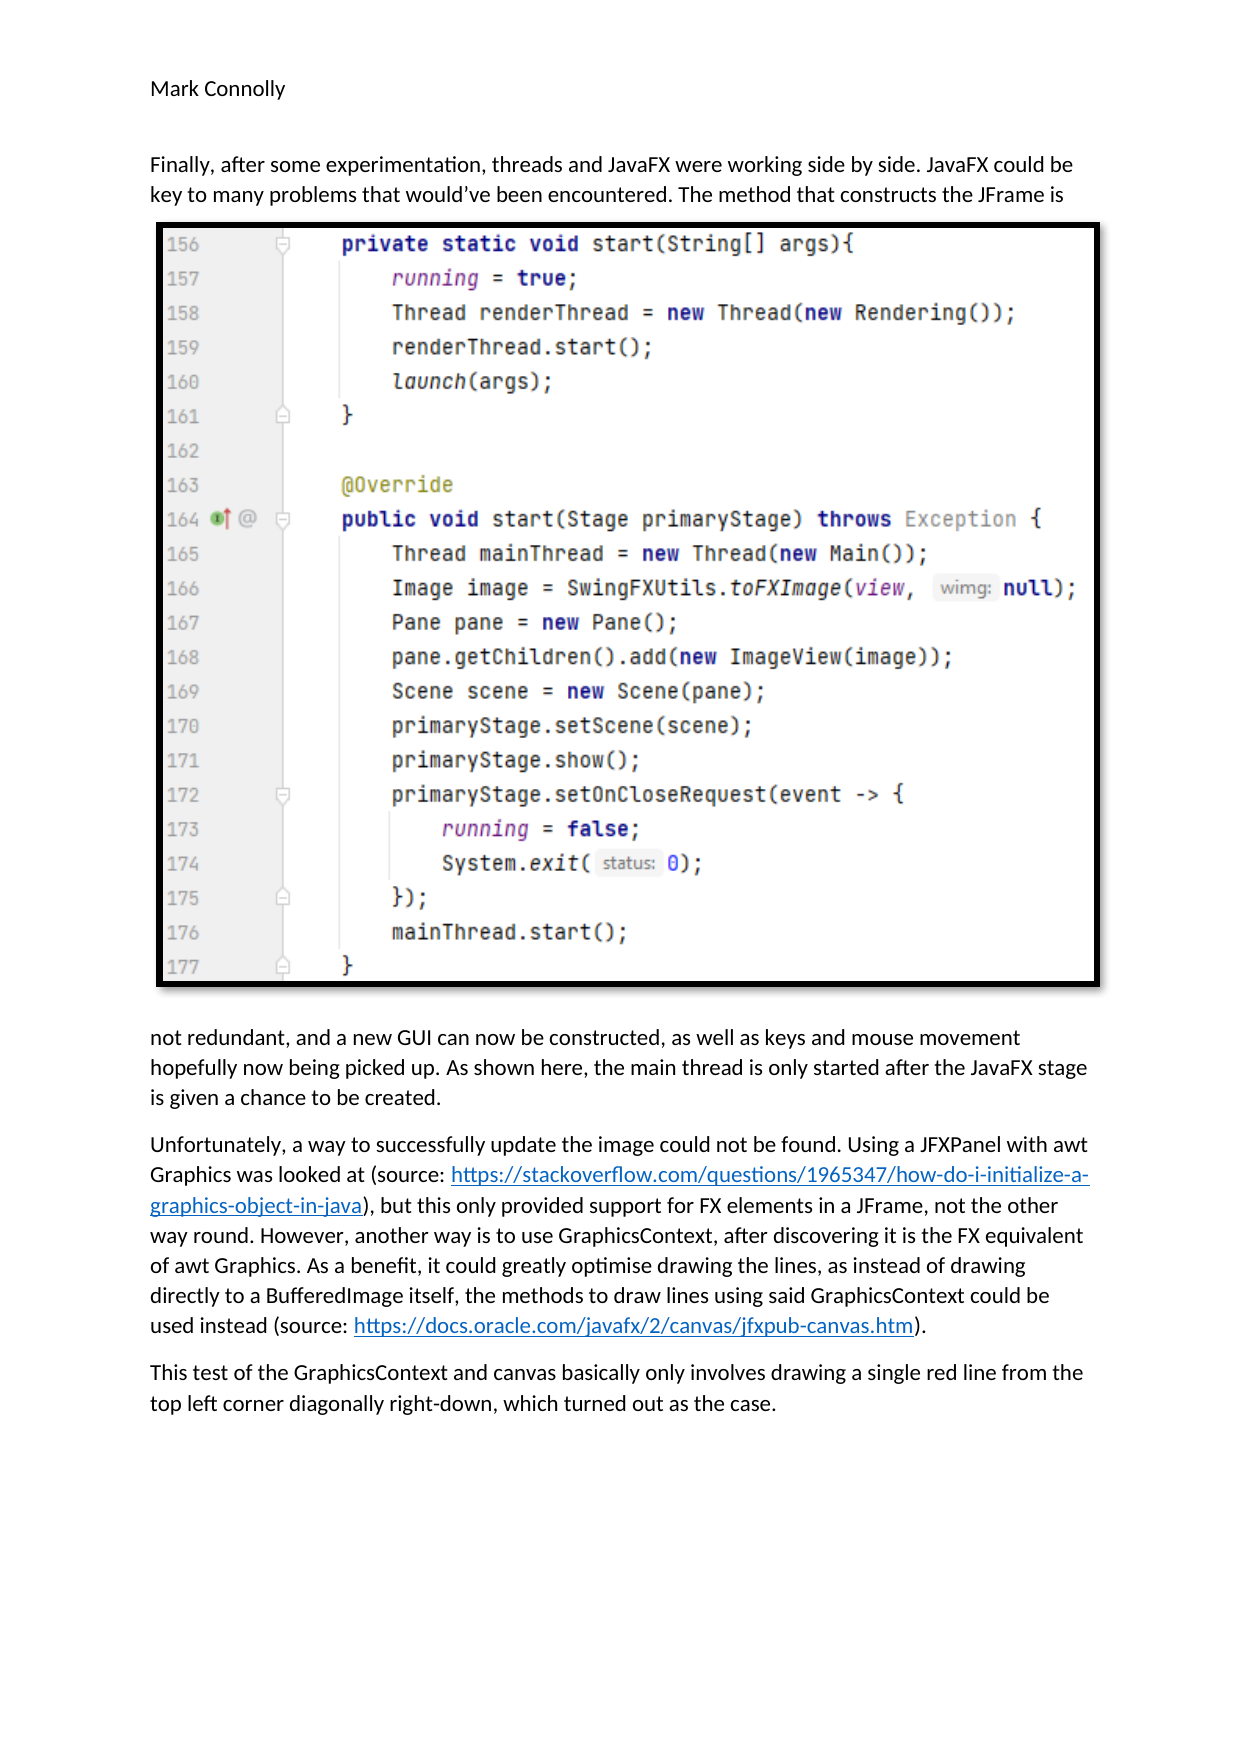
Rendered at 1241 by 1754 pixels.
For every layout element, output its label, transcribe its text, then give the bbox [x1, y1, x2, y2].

text Unfortunately, a way to successfully update the image could not be found. Using a JFXPanel with awt Graphics was looked at (source: https://stackoverflow.com/questions/1965347/how-do-i-initialize-a-graphics-object-in-java), but this only provided support for FX elements in a JFrame, not the other way round. However, another way is to use GraphicsContext, after discovering it is the FX equivalent of awt Graphics. As a benefit, it could greatly optimise drawing the lines, as instead of drawing directly to a BufferedImage itself, the methods to draw lines using said GraphicsContext could be used instead (source: https://docs.oracle.com/javafx/2/canvas/jfxpub-canvas.htm). [150, 1130, 1090, 1339]
text This test of the GraphicsContext and canvas basically only involves drawing a single red line from the top left corner diagonally right-down, which turned out as the case. [150, 1358, 1090, 1417]
picture [163, 228, 1094, 981]
